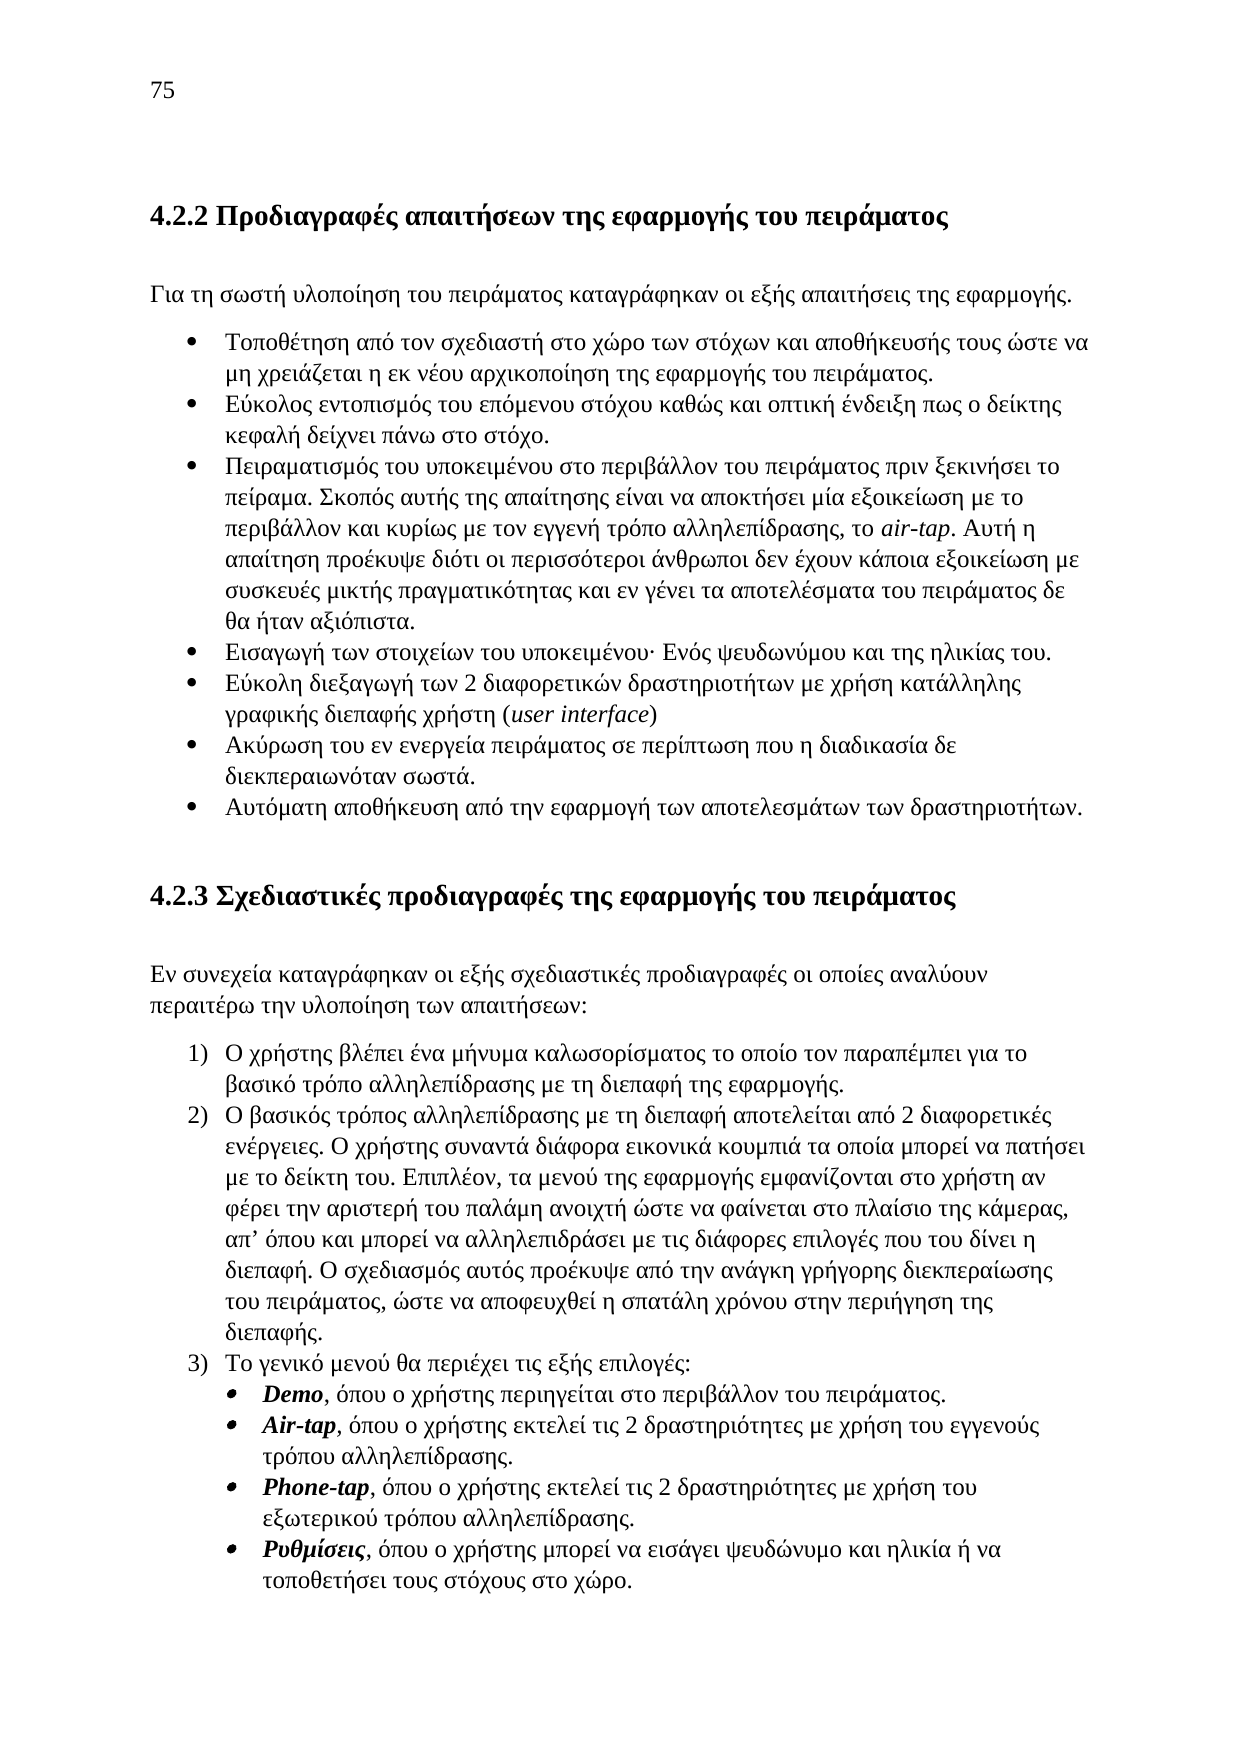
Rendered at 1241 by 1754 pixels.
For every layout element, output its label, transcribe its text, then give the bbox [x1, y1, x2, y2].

subtitle 4.2.2 Προδιαγραφές απαιτήσεων της εφαρμογής του πειράματος [150, 198, 1090, 231]
list Phone-tap, όπου ο χρήστης εκτελεί τις 2 δραστηριότητες με χρήση του εξωτερικού τρόπου αλληλεπίδρασης. [225, 1472, 1090, 1532]
list Ο βασικός τρόπος αλληλεπίδρασης με τη διεπαφή αποτελείται από 2 διαφορετικές ενέργειες. Ο χρήστης συναντά διάφορα εικονικά κουμπιά τα οποία μπορεί να πατήσει με το δείκτη του. Επιπλέον, τα μενού της εφαρμογής εμφανίζονται στο χρήστη αν φέρει την αριστερή του παλάμη ανοιχτή ώστε να φαίνεται στο πλαίσιο της κάμερας, απ’ όπου και μπορεί να αλληλεπιδράσει με τις διάφορες επιλογές που του δίνει η διεπαφή. Ο σχεδιασμός αυτός προέκυψε από την ανάγκη γρήγορης διεκπεραίωσης του πειράματος, ώστε να αποφευχθεί η σπατάλη χρόνου στην περιήγηση της διεπαφής. [187, 1100, 1090, 1346]
list Ρυθμίσεις, όπου ο χρήστης μπορεί να εισάγει ψευδώνυμο και ηλικία ή να τοποθετήσει τους στόχους στο χώρο. [225, 1534, 1090, 1594]
list Ακύρωση του εν ενεργεία πειράματος σε περίπτωση που η διαδικασία δε διεκπεραιωνόταν σωστά. [187, 730, 1090, 790]
list Το γενικό μενού θα περιέχει τις εξής επιλογές: [187, 1348, 1090, 1377]
list Εύκολη διεξαγωγή των 2 διαφορετικών δραστηριοτήτων με χρήση κατάλληλης γραφικής διεπαφής χρήστη (user interface) [187, 668, 1090, 728]
list Ο χρήστης βλέπει ένα μήνυμα καλωσορίσματος το οποίο τον παραπέμπει για το βασικό τρόπο αλληλεπίδρασης με τη διεπαφή της εφαρμογής. [187, 1038, 1090, 1097]
list Αυτόματη αποθήκευση από την εφαρμογή των αποτελεσμάτων των δραστηριοτήτων. [187, 792, 1090, 821]
list Τοποθέτηση από τον σχεδιαστή στο χώρο των στόχων και αποθήκευσής τους ώστε να μη χρειάζεται η εκ νέου αρχικοποίηση της εφαρμογής του πειράματος. [187, 327, 1090, 386]
list Εισαγωγή των στοιχείων του υποκειμένου· Ενός ψευδωνύμου και της ηλικίας του. [187, 637, 1090, 666]
list Εύκολος εντοπισμός του επόμενου στόχου καθώς και οπτική ένδειξη πως ο δείκτης κεφαλή δείχνει πάνω στο στόχο. [187, 389, 1090, 448]
text Για τη σωστή υλοποίηση του πειράματος καταγράφηκαν οι εξής απαιτήσεις της εφαρμογής. [150, 279, 1090, 308]
list Demo, όπου ο χρήστης περιηγείται στο περιβάλλον του πειράματος. [225, 1379, 1090, 1408]
text Εν συνεχεία καταγράφηκαν οι εξής σχεδιαστικές προδιαγραφές οι οποίες αναλύουν περαιτέρω την υλοποίηση των απαιτήσεων: [150, 959, 1090, 1019]
subtitle 4.2.3 Σχεδιαστικές προδιαγραφές της εφαρμογής του πειράματος [150, 878, 1090, 911]
list Πειραματισμός του υποκειμένου στο περιβάλλον του πειράματος πριν ξεκινήσει το πείραμα. Σκοπός αυτής της απαίτησης είναι να αποκτήσει μία εξοικείωση με το περιβάλλον και κυρίως με τον εγγενή τρόπο αλληλεπίδρασης, το air-tap. Αυτή η απαίτηση προέκυψε διότι οι περισσότεροι άνθρωποι δεν έχουν κάποια εξοικείωση με συσκευές μικτής πραγματικότητας και εν γένει τα αποτελέσματα του πειράματος δε θα ήταν αξιόπιστα. [187, 451, 1090, 635]
list Air-tap, όπου ο χρήστης εκτελεί τις 2 δραστηριότητες με χρήση του εγγενούς τρόπου αλληλεπίδρασης. [225, 1410, 1090, 1470]
